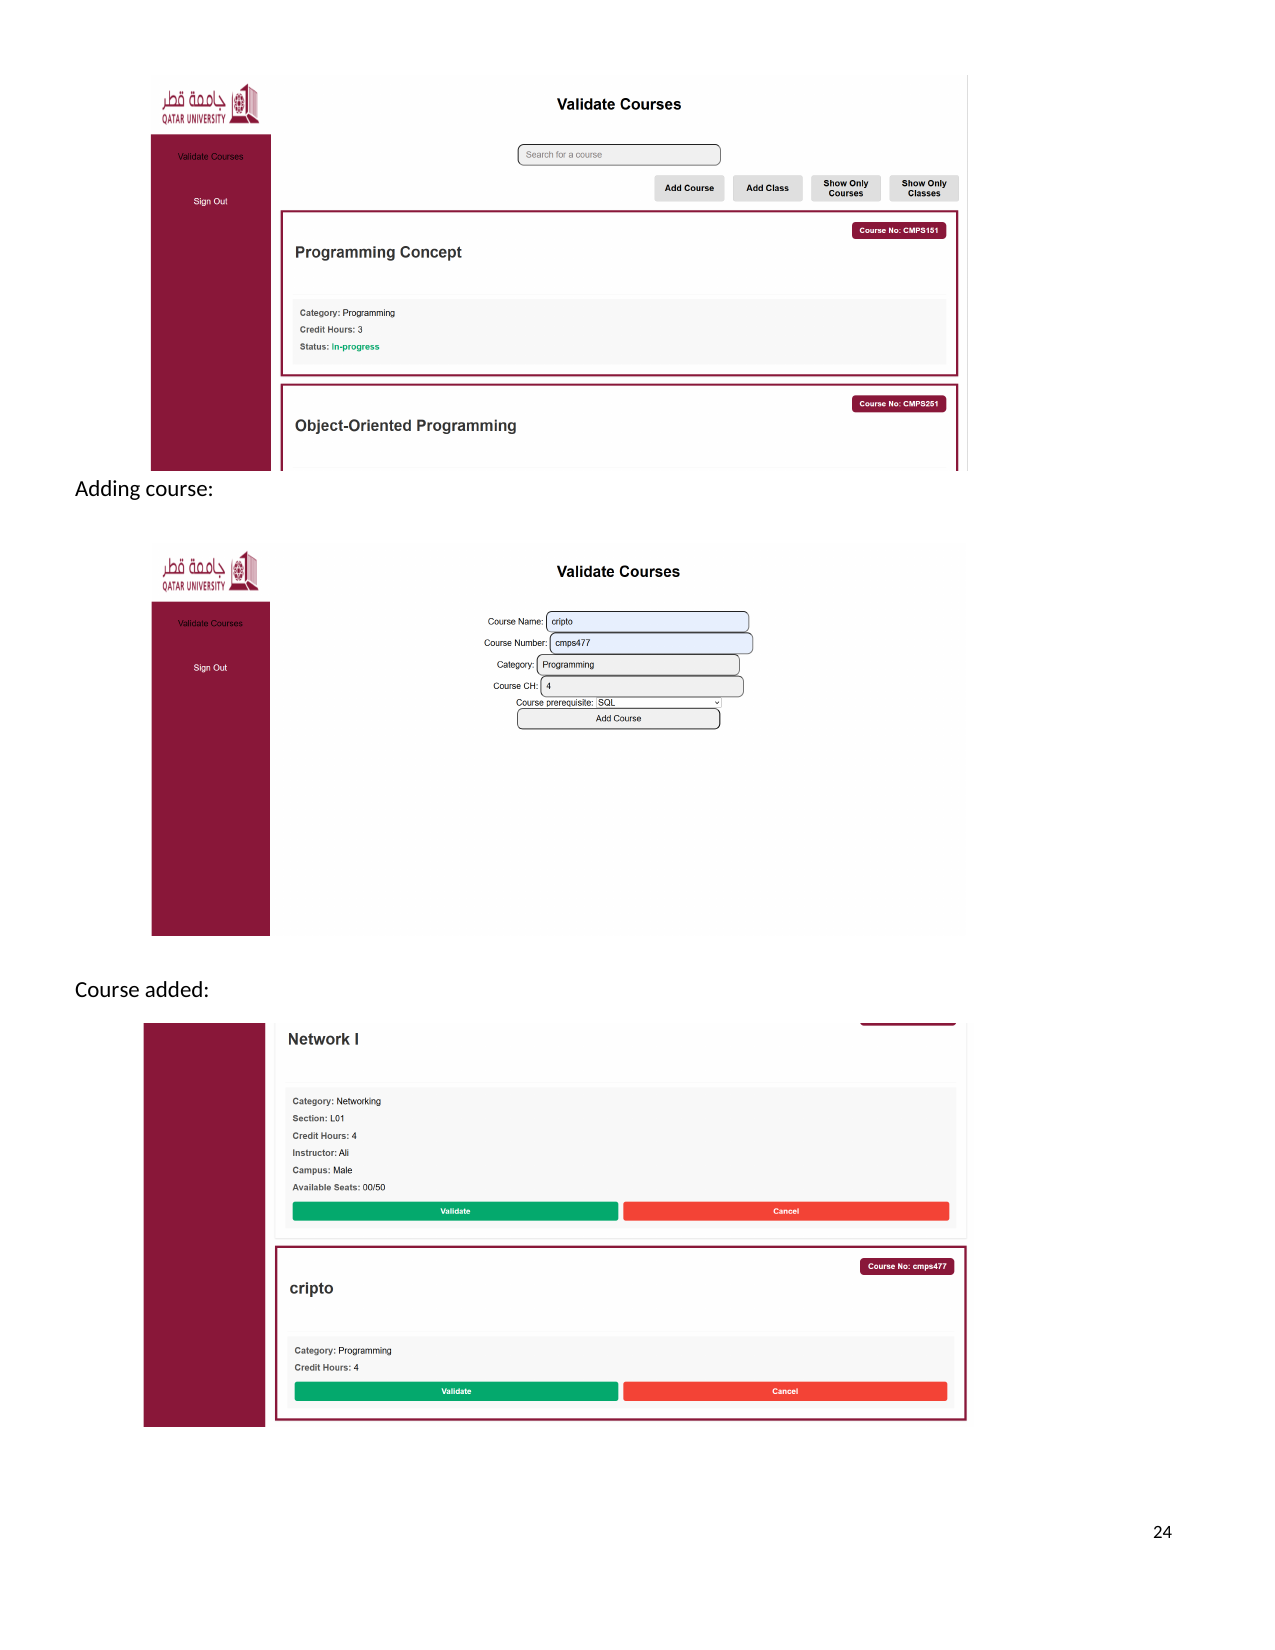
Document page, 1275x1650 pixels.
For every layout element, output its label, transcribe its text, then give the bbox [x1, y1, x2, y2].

text Course added: [75, 975, 1173, 1003]
picture [150, 75, 968, 471]
picture [151, 543, 966, 936]
picture [143, 1023, 975, 1427]
